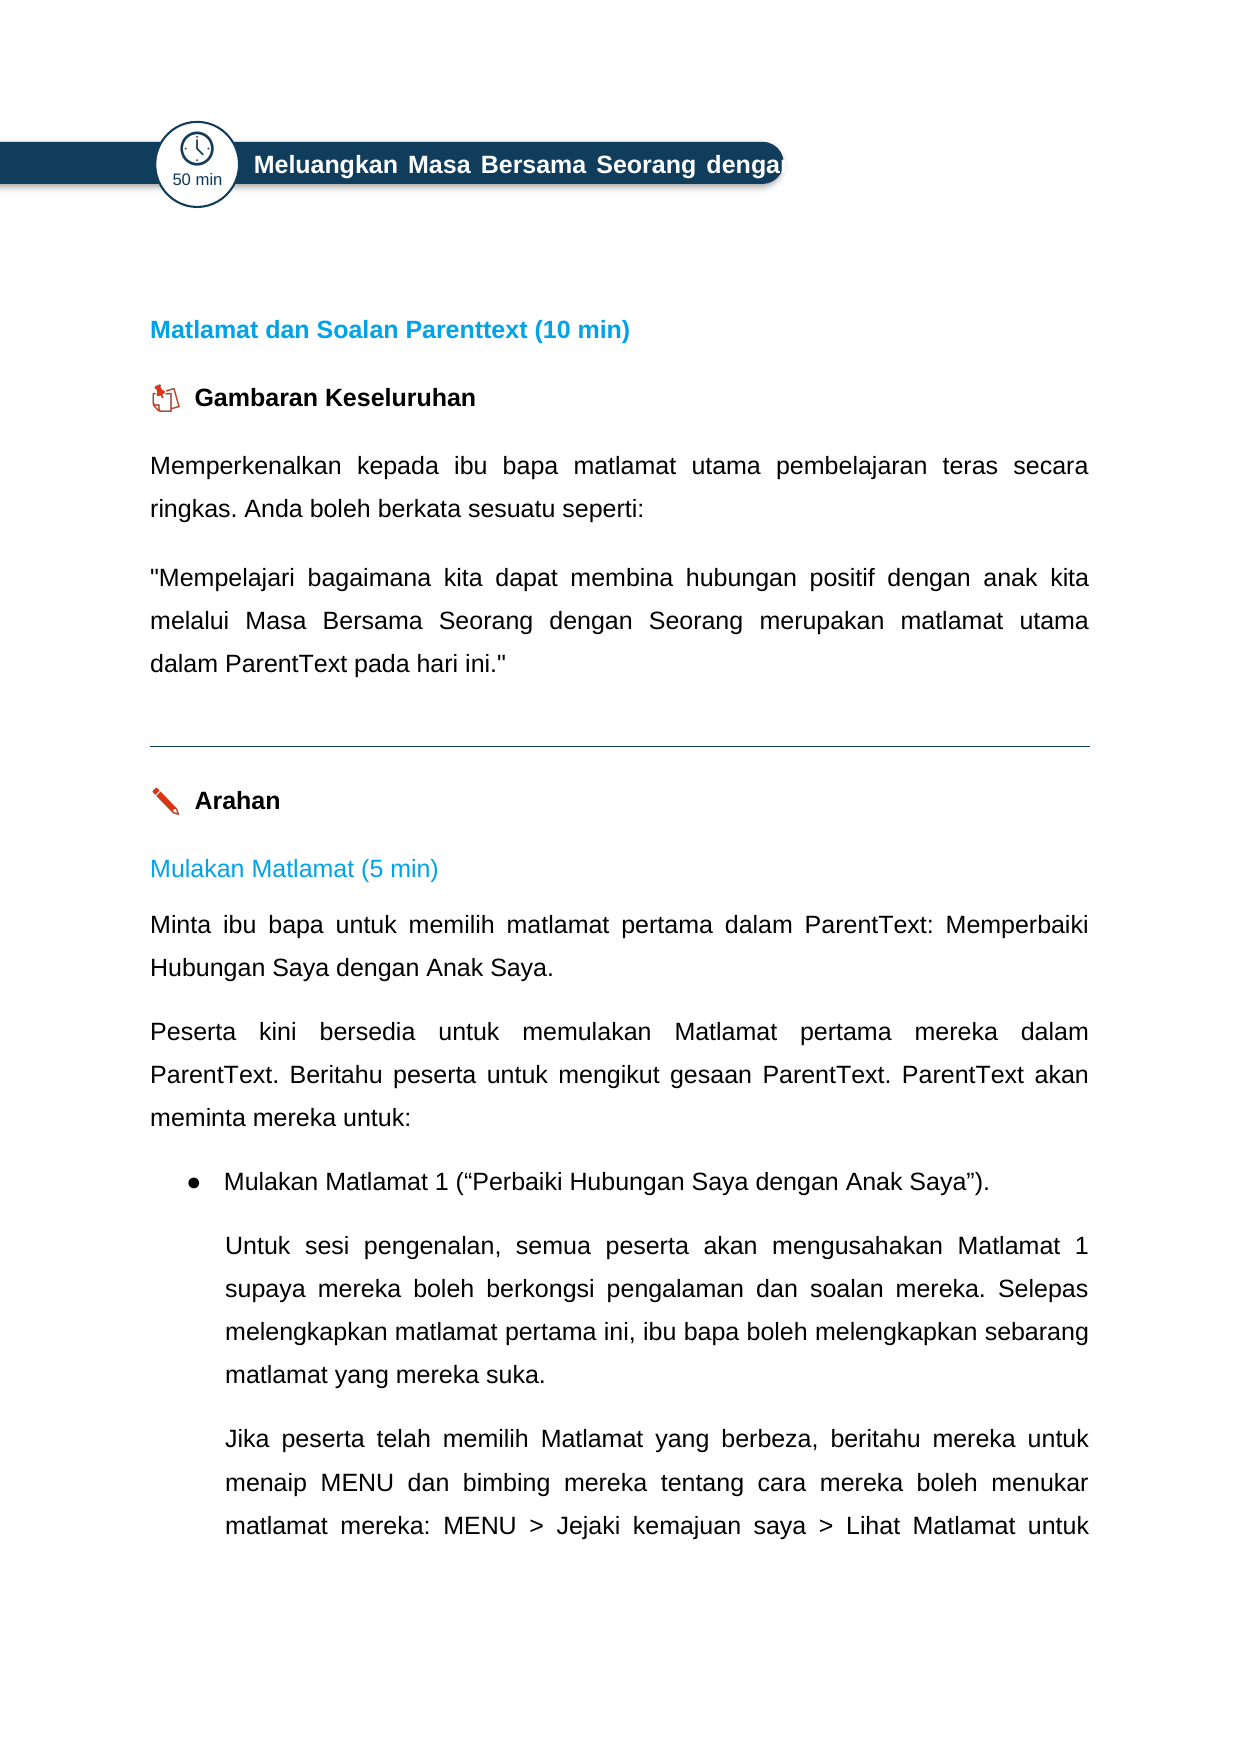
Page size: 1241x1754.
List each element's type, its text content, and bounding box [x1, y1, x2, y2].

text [225, 1424, 1090, 1539]
text Untuk sesi pengenalan, semua peserta akan mengusahakan Matlamat 1 supaya mereka boleh berkongsi pengalaman dan soalan mereka. Selepas melengkapkan matlamat pertama ini, ibu bapa boleh melengkapkan sebarang matlamat yang mereka suka. [225, 1231, 1090, 1389]
picture [150, 786, 182, 818]
list Mulakan Matlamat 1 (“Perbaiki Hubungan Saya dengan Anak Saya”). [186, 1167, 1090, 1196]
text Gambaran Keseluruhan [194, 383, 1090, 412]
text Arahan [194, 786, 1090, 815]
picture [176, 127, 218, 170]
text Minta ibu bapa untuk memilih matlamat pertama dalam ParentText: Memperbaiki Hubungan Saya dengan Anak Saya. [150, 910, 1090, 982]
subtitle Mulakan Matlamat (5 min) [150, 854, 1090, 883]
text Memperkenalkan kepada ibu bapa matlamat utama pembelajaran teras secara ringkas. Anda boleh berkata sesuatu seperti: [150, 451, 1090, 523]
subtitle Meluangkan Masa Bersama Seorang dengan Seorang bersama Anak Saya [253, 150, 1090, 222]
text Peserta kini bersedia untuk memulakan Matlamat pertama mereka dalam ParentText. Beritahu peserta untuk mengikut gesaan ParentText. ParentText akan meminta mereka untuk: [150, 1017, 1090, 1132]
text "Mempelajari bagaimana kita dapat membina hubungan positif dengan anak kita melalui Masa Bersama Seorang dengan Seorang merupakan matlamat utama dalam ParentText pada hari ini." [150, 562, 1090, 677]
picture [150, 383, 182, 415]
text Matlamat dan Soalan Parenttext (10 min) [150, 315, 1090, 344]
